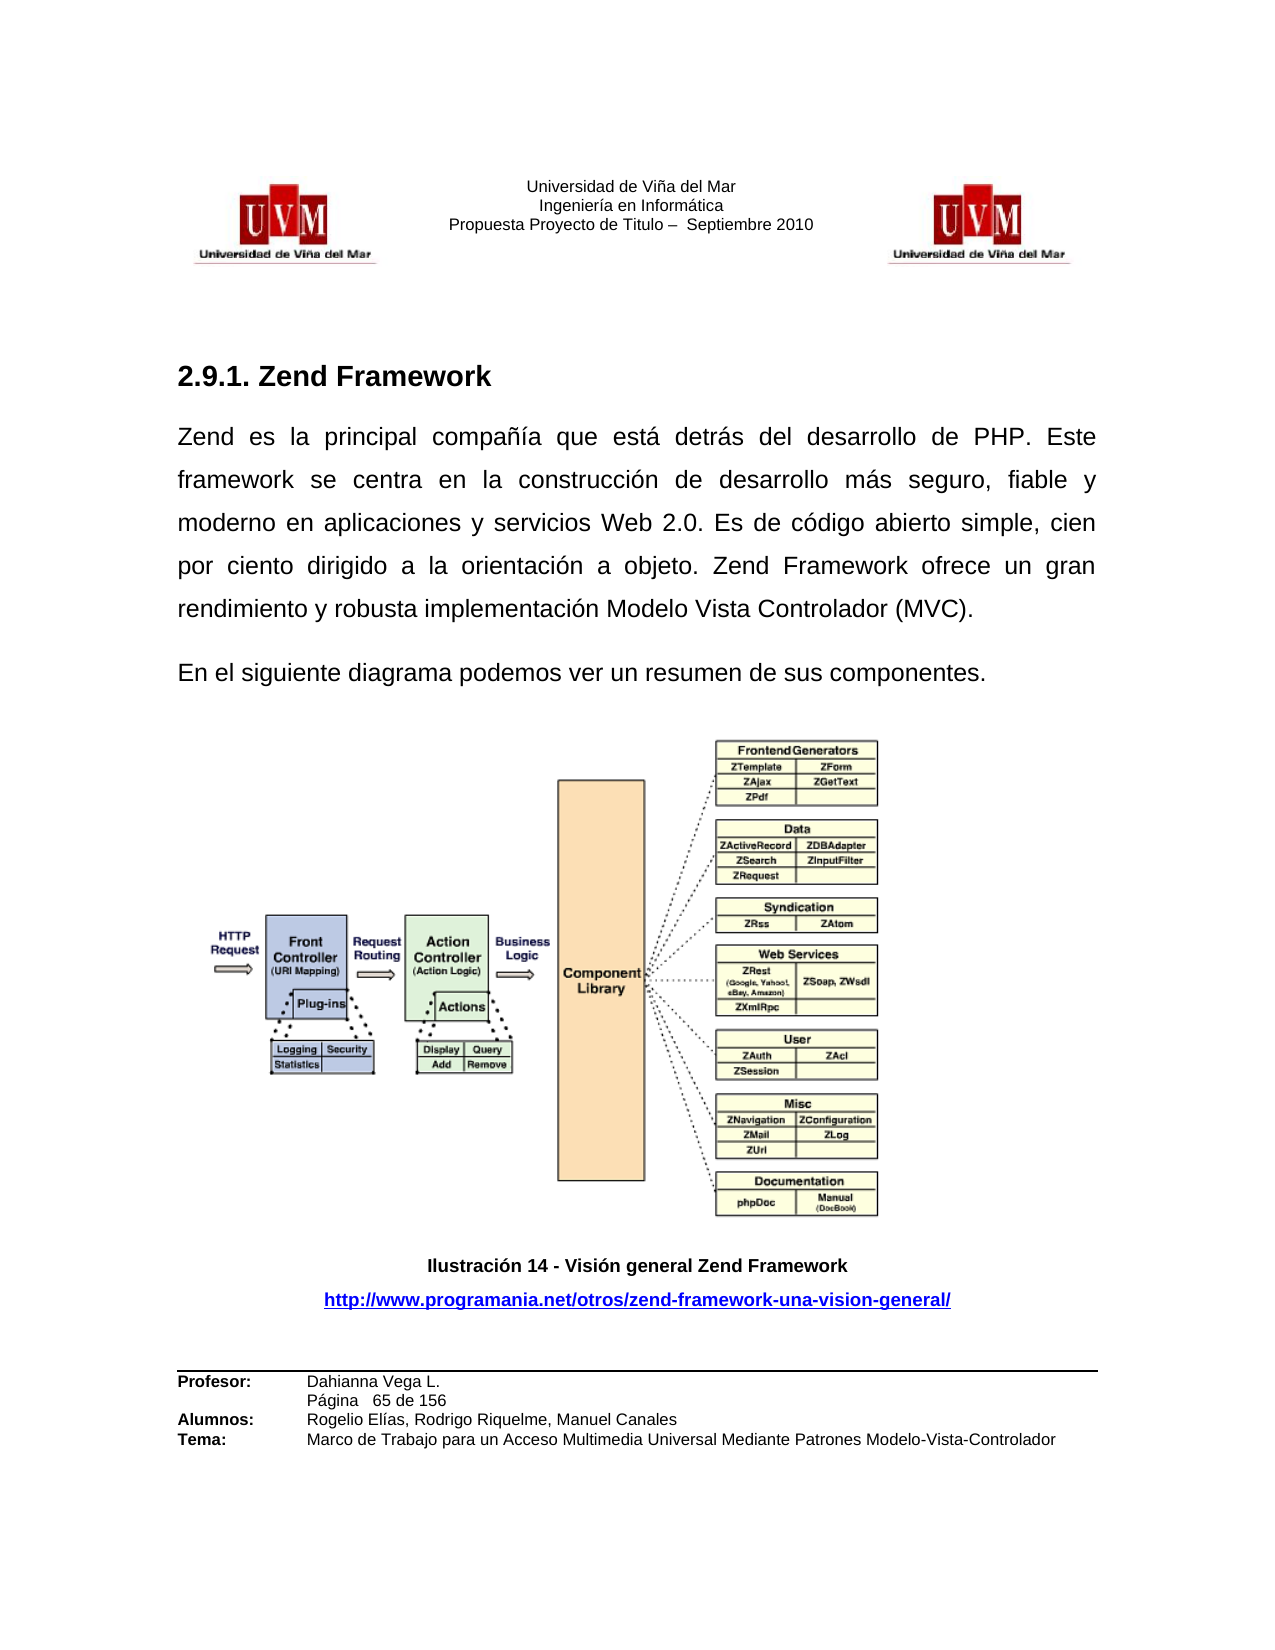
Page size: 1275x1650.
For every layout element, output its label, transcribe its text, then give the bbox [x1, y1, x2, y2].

text En el siguiente diagrama podemos ver un resumen de sus componentes. [177, 658, 1098, 687]
subtitle 2.9.1. Zend Framework [177, 359, 1098, 392]
text Ilustración 14 - Visión general Zend Framework [177, 1255, 1098, 1276]
picture [177, 730, 923, 1226]
text http://www.programania.net/otros/zend-framework-una-vision-general/ [177, 1289, 1098, 1311]
picture [871, 176, 1084, 267]
text Zend es la principal compañía que está detrás del desarrollo de PHP. Este framework se centra en la construcción de desarrollo más seguro, fiable y moderno en aplicaciones y servicios Web 2.0. Es de código abierto simple, cien por ciento dirigido a la orientación a objeto. Zend Framework ofrece un gran rendimiento y robusta implementación Modelo Vista Controlador (MVC). [177, 422, 1098, 623]
picture [177, 176, 390, 267]
